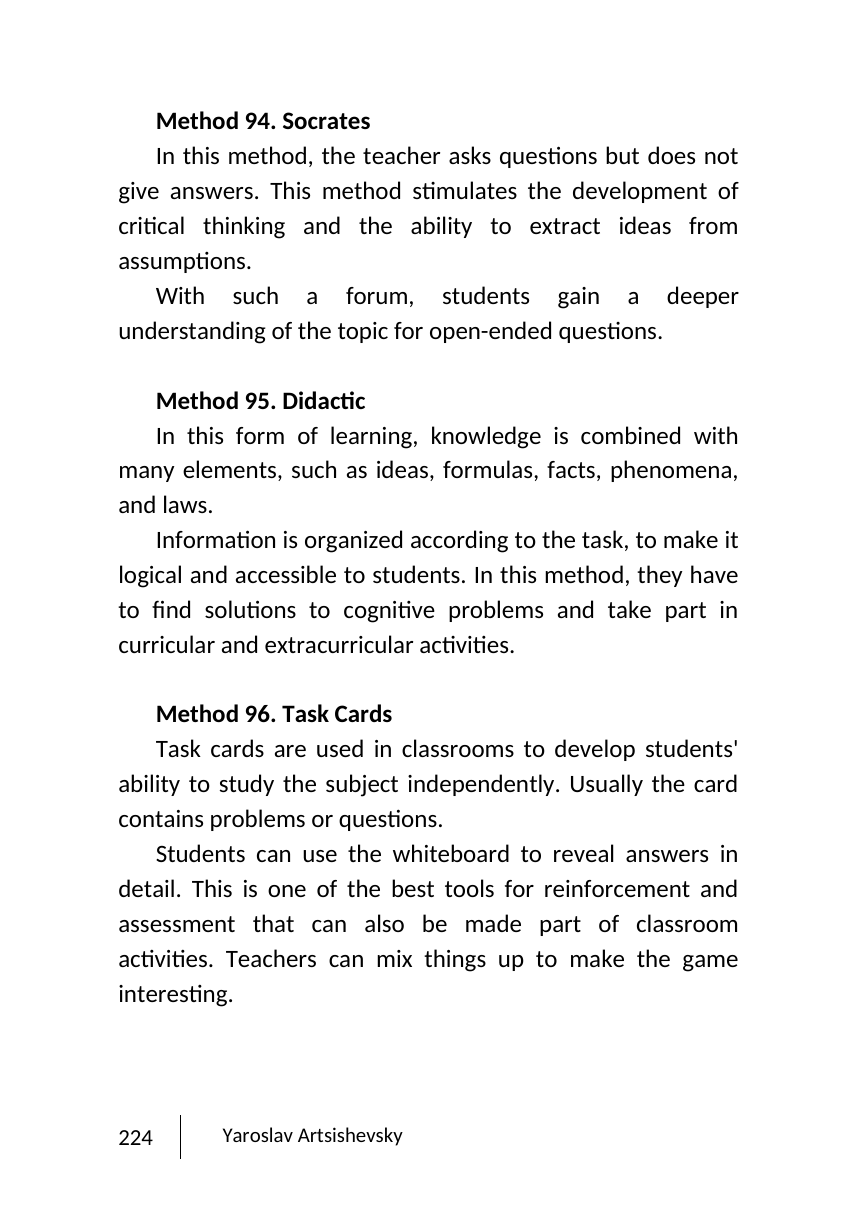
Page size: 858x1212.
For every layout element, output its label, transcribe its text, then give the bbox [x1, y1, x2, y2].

text Information is organized according to the task, to make it logical and accessible to students. In this method, they have to find solutions to cognitive problems and take part in curricular and extracurricular activities. [118, 524, 739, 659]
text In this method, the teacher asks questions but does not give answers. This method stimulates the development of critical thinking and the ability to extract ideas from assumptions. [118, 140, 739, 276]
subtitle Method 96. Task Cards [156, 698, 751, 729]
text Students can use the whiteboard to reveal answers in detail. This is one of the best tools for reinforcement and assessment that can also be made part of classroom activities. Teachers can mix things up to make the game interesting. [118, 838, 739, 1009]
subtitle Method 94. Socrates [156, 105, 751, 136]
text In this form of learning, knowledge is combined with many elements, such as ideas, formulas, facts, phenomena, and laws. [118, 420, 739, 519]
subtitle Method 95. Didactic [156, 385, 751, 415]
text Task cards are used in classrooms to develop students' ability to study the subject independently. Usually the card contains problems or questions. [118, 733, 739, 834]
text With such a forum, students gain a deeper understanding of the topic for open-ended questions. [118, 280, 739, 346]
